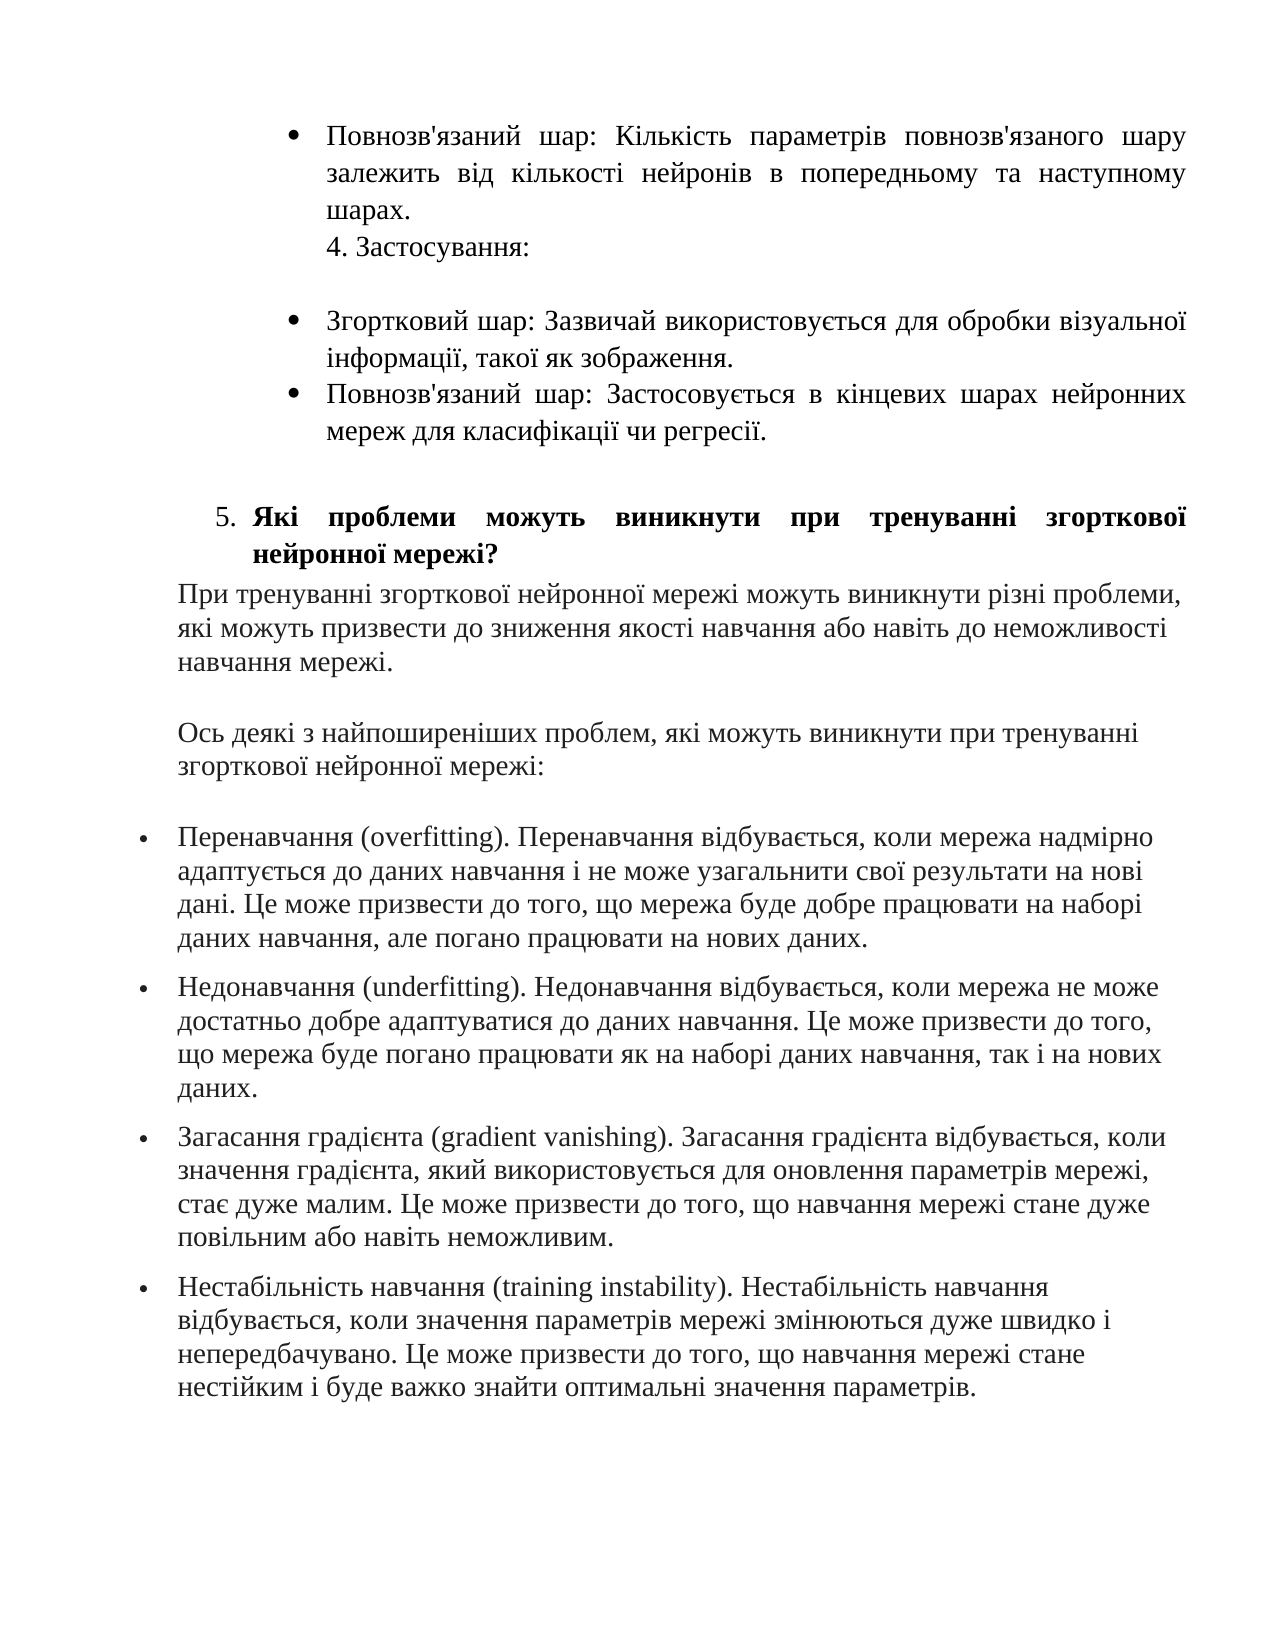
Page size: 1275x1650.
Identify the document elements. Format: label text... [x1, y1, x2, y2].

list Повнозв'язаний шар: Кількість параметрів повнозв'язаного шару залежить від кількості нейронів в попередньому та наступному шарах. [289, 118, 1187, 226]
text При тренуванні згорткової нейронної мережі можуть виникнути різні проблеми, які можуть призвести до зниження якості навчання або навіть до неможливості навчання мережі. [177, 577, 1187, 677]
list 4. Застосування: [326, 229, 1187, 262]
list Повнозв'язаний шар: Застосовується в кінцевих шарах нейронних мереж для класифікації чи регресії. [289, 377, 1187, 447]
list Згортковий шар: Зазвичай використовується для обробки візуальної інформації, такої як зображення. [289, 303, 1187, 373]
list Які проблеми можуть виникнути при тренуванні згорткової нейронної мережі? [215, 499, 1187, 569]
list Загасання градієнта (gradient vanishing). Загасання градієнта відбувається, коли значення градієнта, який використовується для оновлення параметрів мережі, стає дуже малим. Це може призвести до того, що навчання мережі стане дуже повільним або навіть неможливим. [140, 1119, 1187, 1253]
list Недонавчання (underfitting). Недонавчання відбувається, коли мережа не може достатньо добре адаптуватися до даних навчання. Це може призвести до того, що мережа буде погано працювати як на наборі даних навчання, так і на нових даних. [140, 969, 1187, 1103]
list Перенавчання (overfitting). Перенавчання відбувається, коли мережа надмірно адаптується до даних навчання і не може узагальнити свої результати на нові дані. Це може призвести до того, що мережа буде добре працювати на наборі даних навчання, але погано працювати на нових даних. [140, 819, 1187, 953]
list Нестабільність навчання (training instability). Нестабільність навчання відбувається, коли значення параметрів мережі змінюються дуже швидко і непередбачувано. Це може призвести до того, що навчання мережі стане нестійким і буде важко знайти оптимальні значення параметрів. [140, 1269, 1187, 1403]
text Ось деякі з найпоширеніших проблем, які можуть виникнути при тренуванні згорткової нейронної мережі: [177, 715, 1187, 782]
